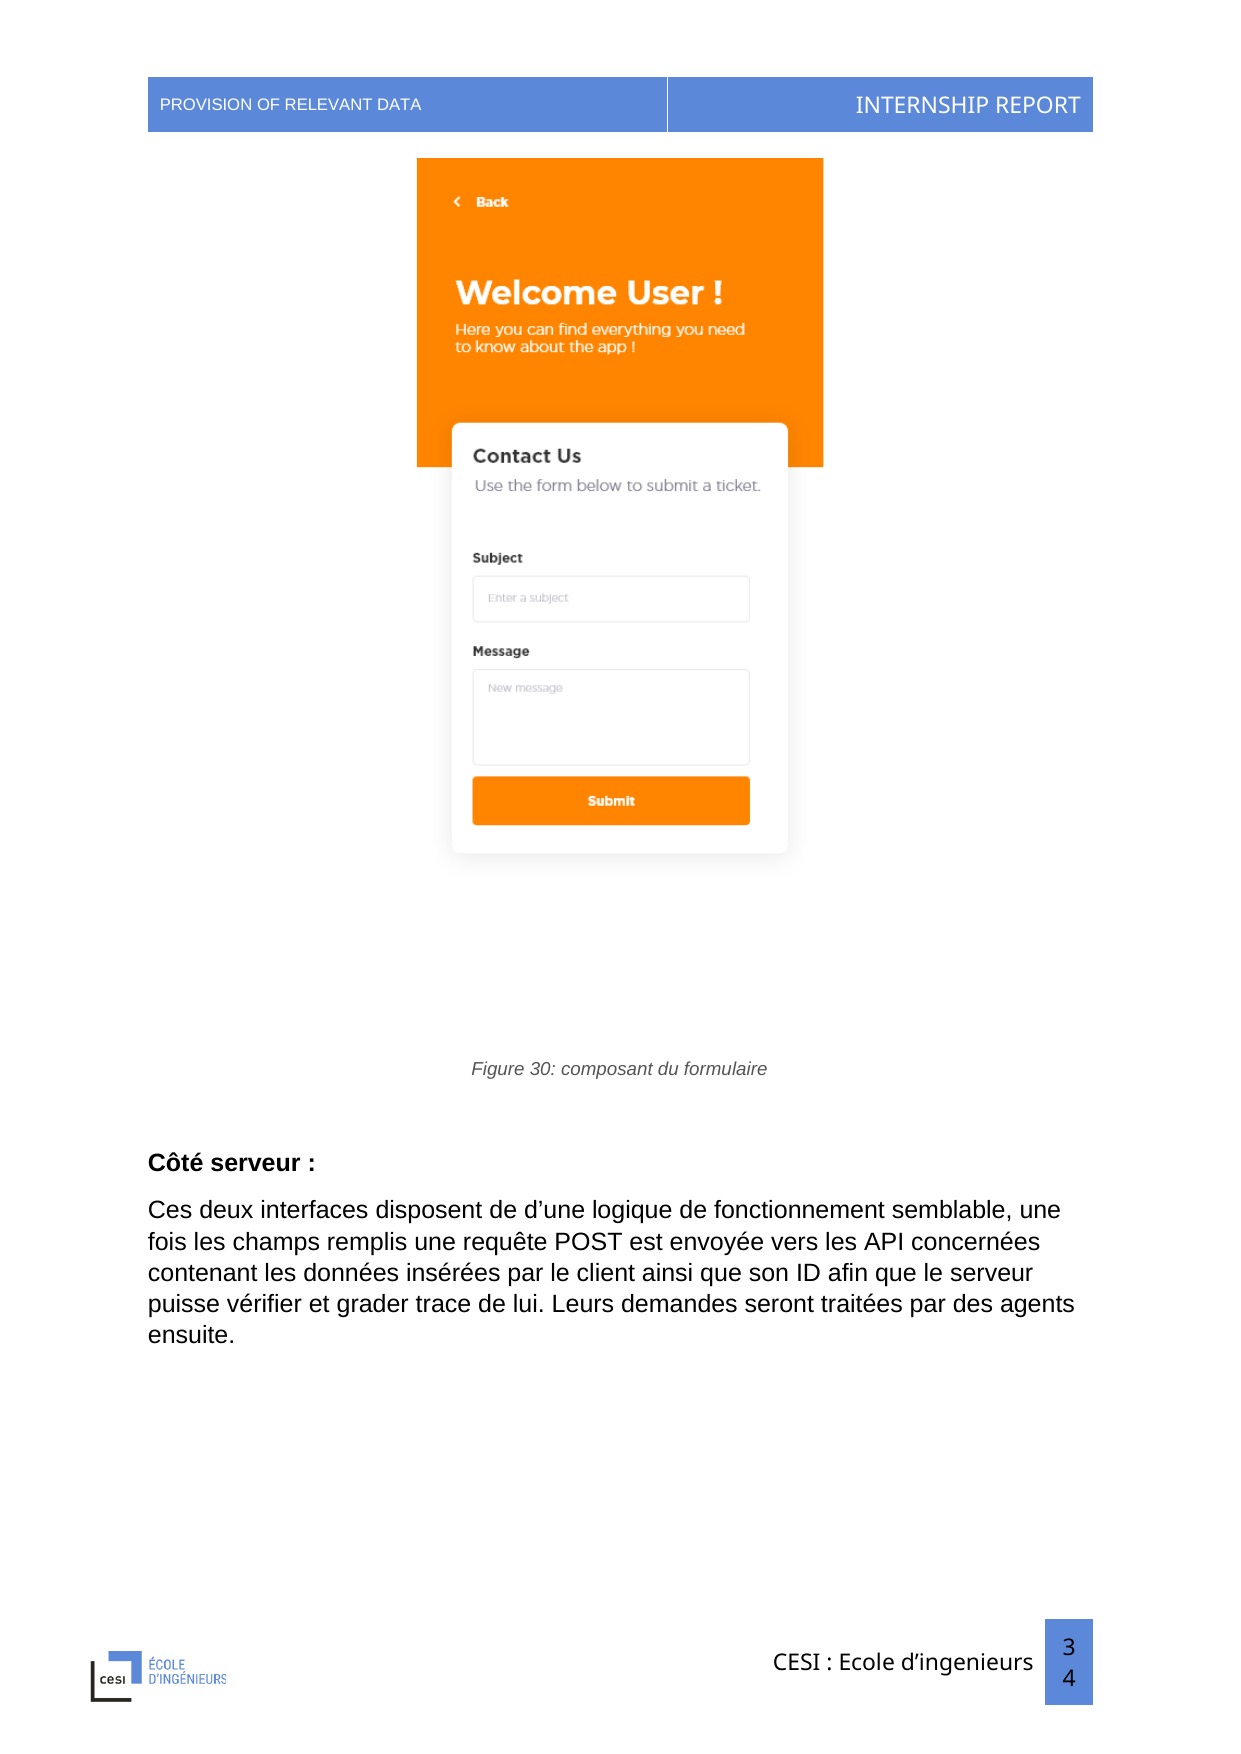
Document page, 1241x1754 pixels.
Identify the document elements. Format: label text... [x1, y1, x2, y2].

picture [90, 1651, 227, 1702]
text Côté serveur : [148, 1148, 1093, 1177]
picture [416, 158, 824, 1039]
text Ces deux interfaces disposent de d’une logique de fonctionnement semblable, une fois les champs remplis une requête POST est envoyée vers les API concernées contenant les données insérées par le client ainsi que son ID afin que le serveur puisse vérifier et grader trace de lui. Leurs demandes seront traitées par des agents ensuite. [148, 1196, 1093, 1348]
